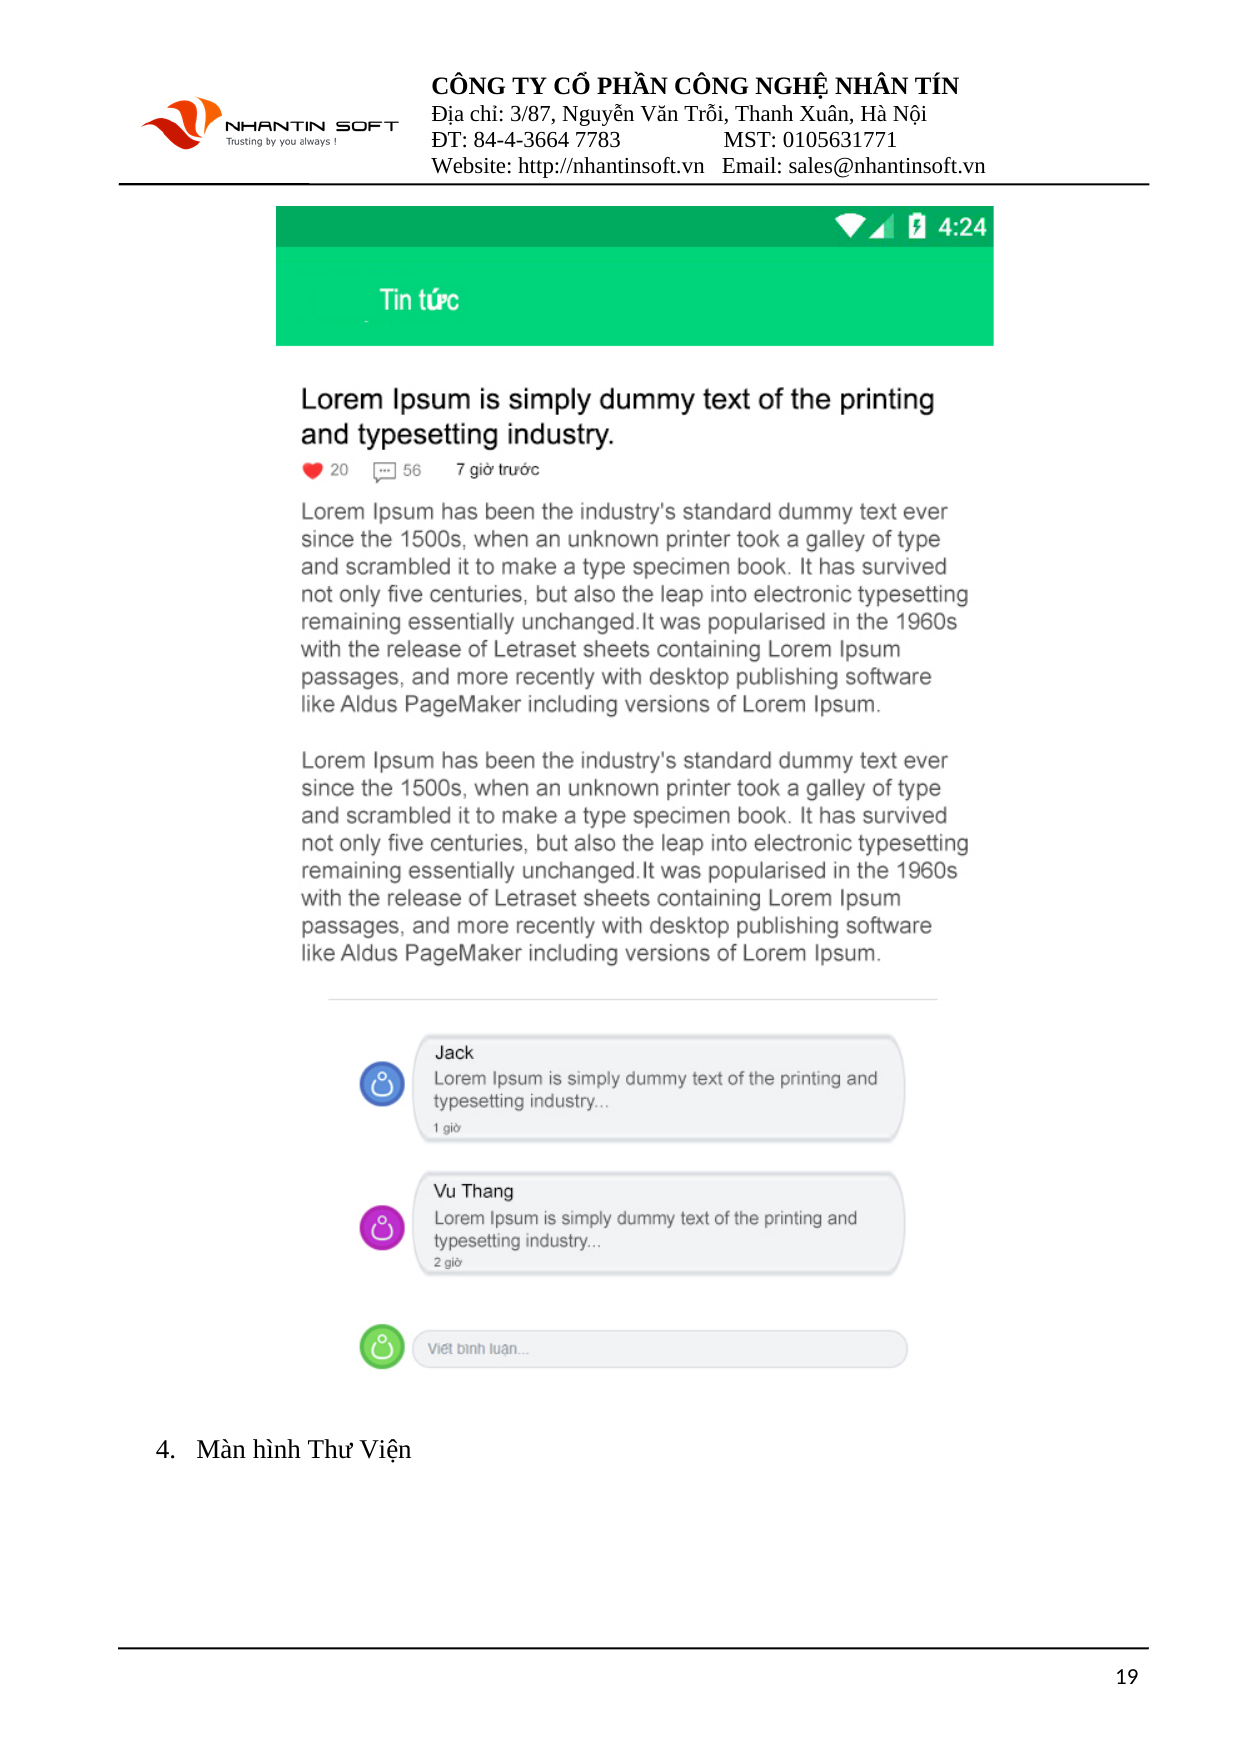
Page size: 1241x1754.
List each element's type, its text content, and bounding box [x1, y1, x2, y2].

list Màn hình Thư Viện [156, 1433, 1152, 1464]
picture [276, 206, 994, 1408]
picture [129, 70, 409, 176]
